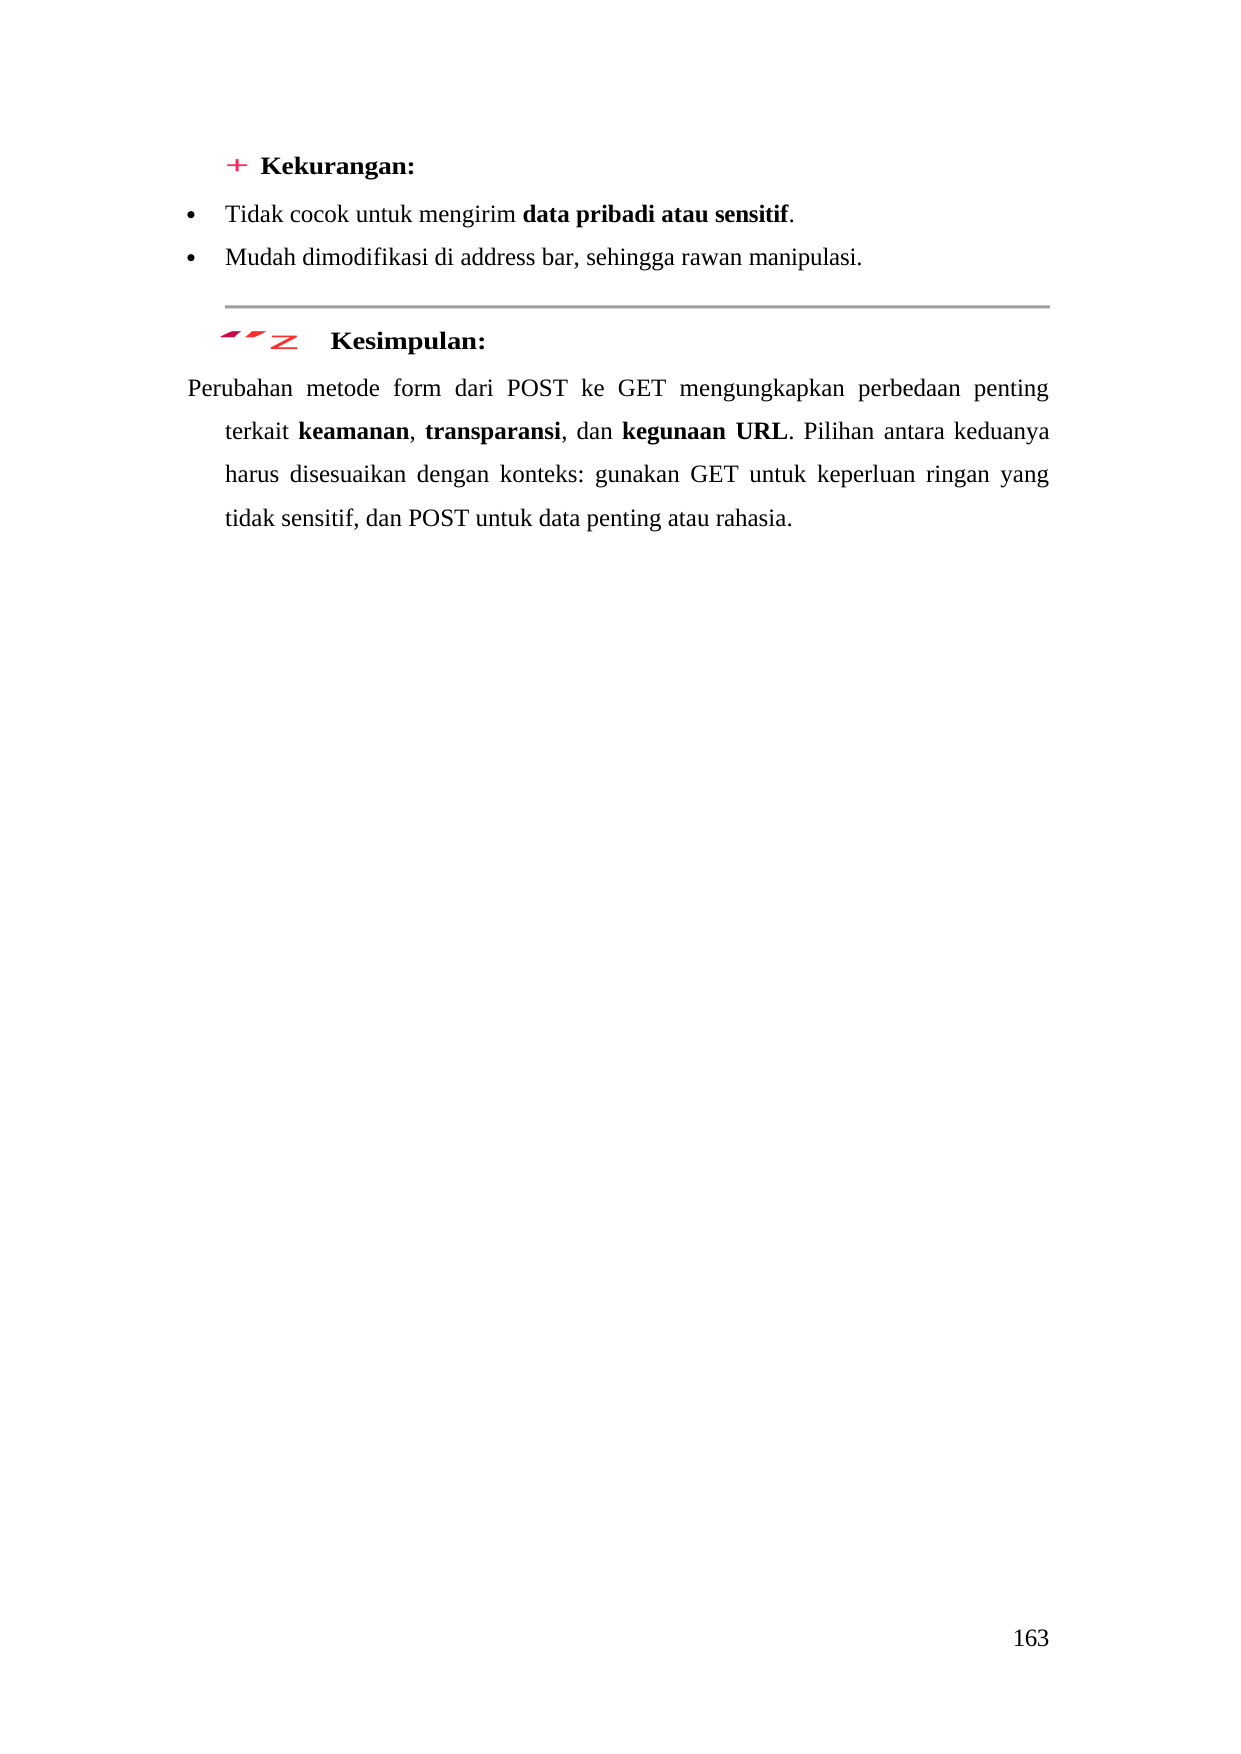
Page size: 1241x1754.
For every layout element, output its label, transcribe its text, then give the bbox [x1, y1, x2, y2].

text Perubahan metode form dari POST ke GET mengungkapkan perbedaan penting terkait keamanan, transparansi, dan kegunaan URL. Pilihan antara keduanya harus disesuaikan dengan konteks: gunakan GET untuk keperluan ringan yang tidak sensitif, dan POST untuk data penting atau rahasia. [187, 373, 1050, 531]
subtitle + Kekurangan: [225, 148, 1137, 182]
list Mudah dimodifikasi di address bar, sehingga rawan manipulasi. [187, 242, 1137, 271]
list Tidak cocok untuk mengirim data pribadi atau sensitif. [187, 199, 1137, 227]
text ‘’z Kesimpulan: [187, 322, 1137, 356]
